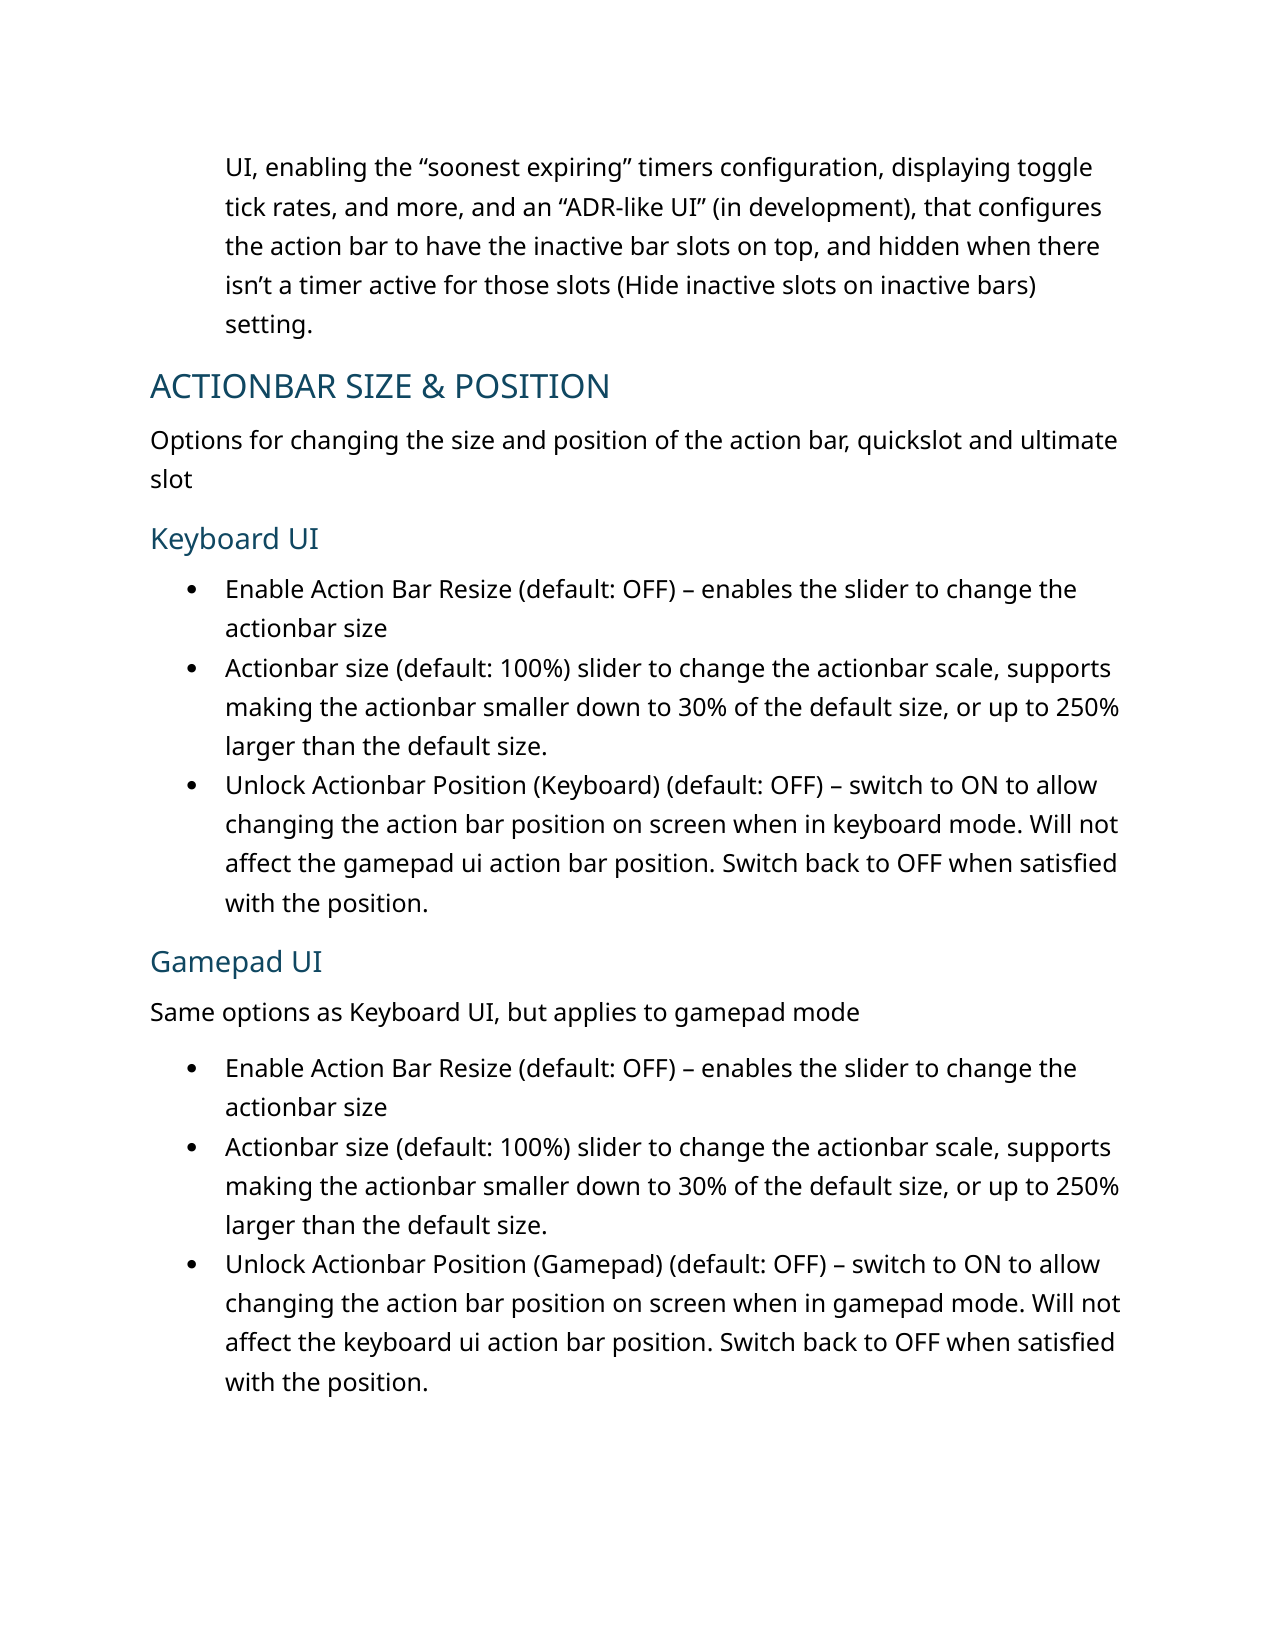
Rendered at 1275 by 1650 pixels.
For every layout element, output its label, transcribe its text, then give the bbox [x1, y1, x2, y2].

text Same options as Keyboard UI, but applies to gamepad mode [150, 995, 1125, 1029]
subtitle ACTIONBAR SIZE & POSITION [150, 362, 1125, 408]
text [225, 150, 1125, 341]
list Enable Action Bar Resize (default: OFF) – enables the slider to change the actionbar size [187, 1051, 1125, 1124]
list Actionbar size (default: 100%) slider to change the actionbar scale, supports making the actionbar smaller down to 30% of the default size, or up to 250% larger than the default size. [187, 650, 1125, 763]
subtitle Keyboard UI [150, 518, 1125, 558]
list Enable Action Bar Resize (default: OFF) – enables the slider to change the actionbar size [187, 572, 1125, 645]
text Options for changing the size and position of the action bar, quickslot and ultimate slot [150, 423, 1125, 496]
subtitle Gamepad UI [150, 941, 1125, 981]
list Unlock Actionbar Position (Gamepad) (default: OFF) – switch to ON to allow changing the action bar position on screen when in gamepad mode. Will not affect the keyboard ui action bar position. Switch back to OFF when satisfied with the position. [187, 1247, 1125, 1398]
list Unlock Actionbar Position (Keyboard) (default: OFF) – switch to ON to allow changing the action bar position on screen when in keyboard mode. Will not affect the gamepad ui action bar position. Switch back to OFF when satisfied with the position. [187, 768, 1125, 919]
list Actionbar size (default: 100%) slider to change the actionbar scale, supports making the actionbar smaller down to 30% of the default size, or up to 250% larger than the default size. [187, 1129, 1125, 1242]
